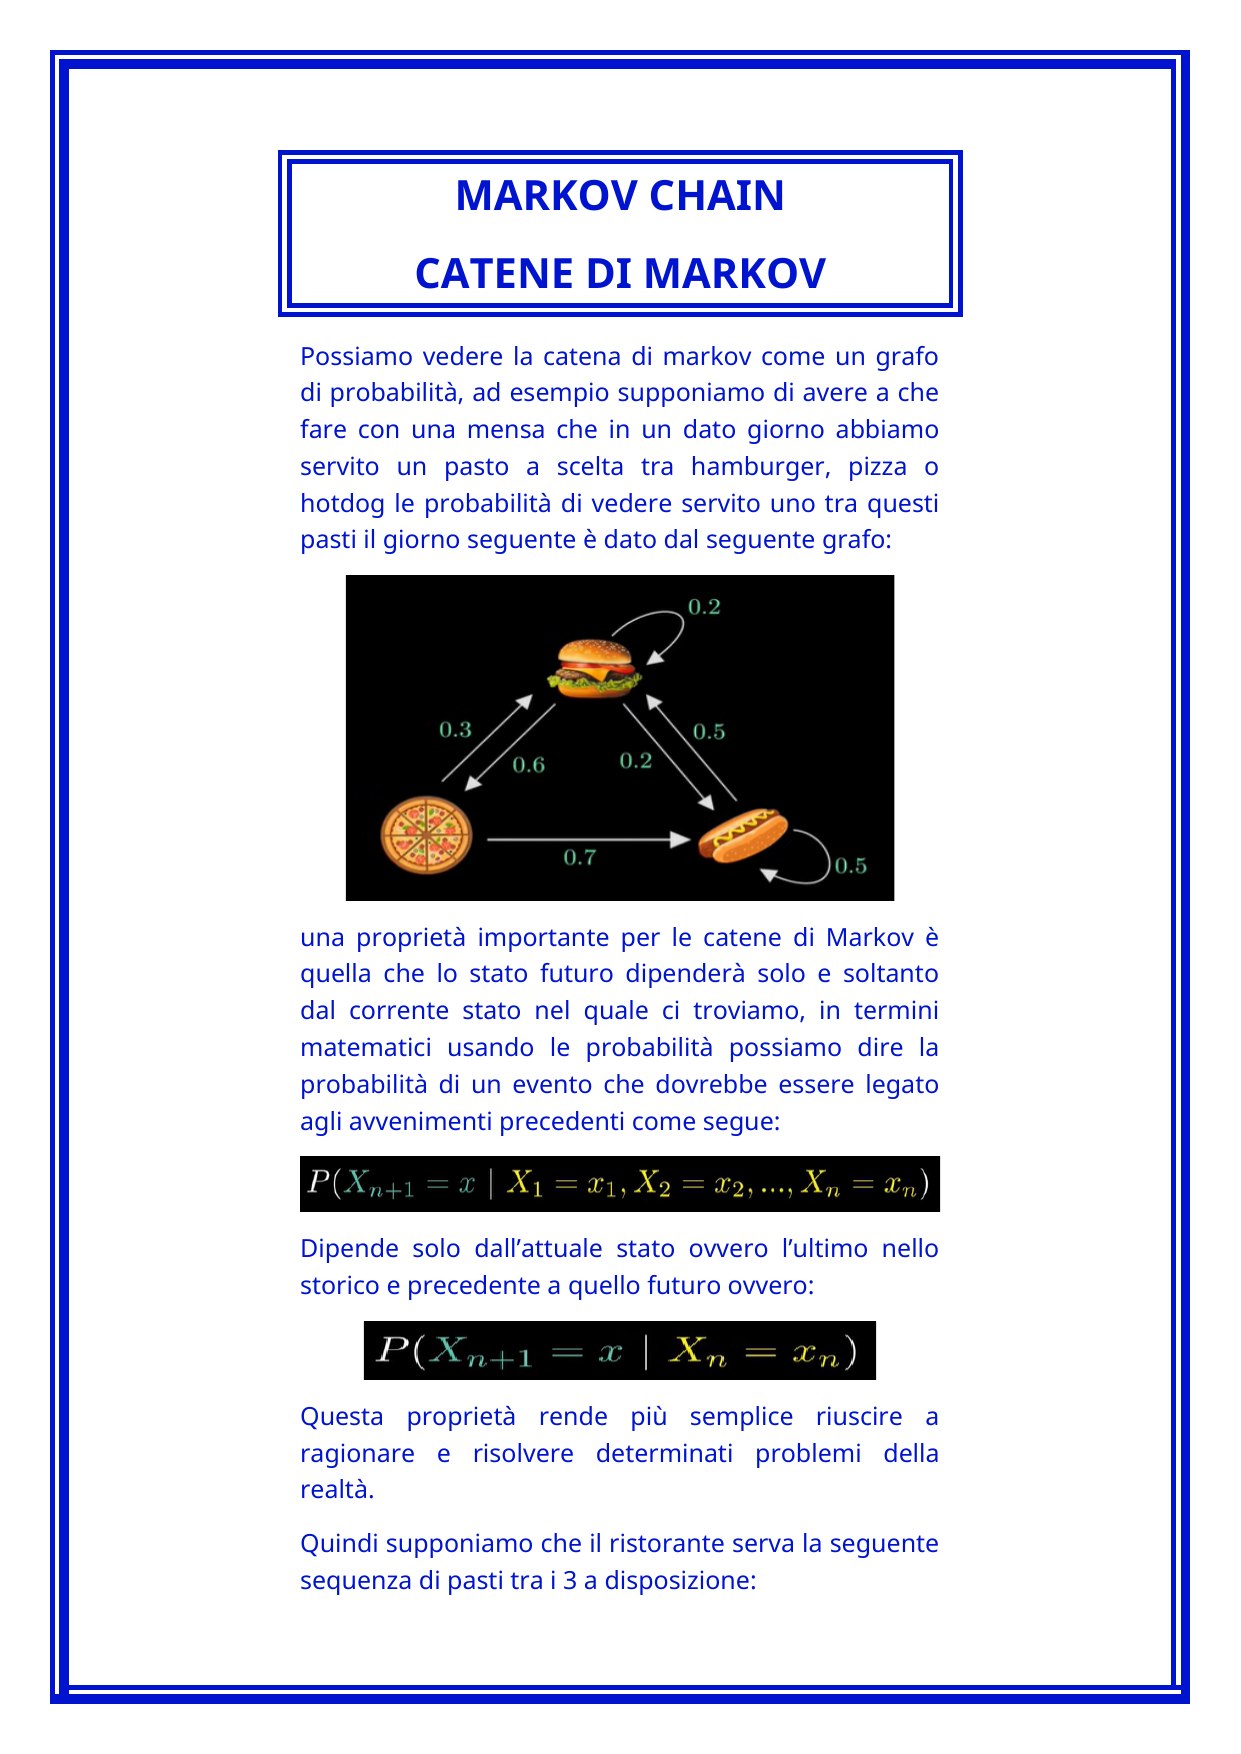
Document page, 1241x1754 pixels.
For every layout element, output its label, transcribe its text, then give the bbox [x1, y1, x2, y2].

text Dipende solo dall’attuale stato ovvero l’ultimo nello storico e precedente a quello futuro ovvero: [300, 1231, 940, 1302]
text MARKOV CHAIN [282, 155, 958, 223]
picture [345, 575, 895, 901]
text CATENE DI MARKOV [282, 228, 958, 312]
text Possiamo vedere la catena di markov come un grafo di probabilità, ad esempio supponiamo di avere a che fare con una mensa che in un dato giorno abbiamo servito un pasto a scelta tra hamburger, pizza o hotdog le probabilità di vedere servito uno tra questi pasti il giorno seguente è dato dal seguente grafo: [300, 338, 940, 556]
picture [300, 1156, 941, 1212]
picture [363, 1321, 877, 1380]
text Quindi supponiamo che il ristorante serva la seguente sequenza di pasti tra i 3 a disposizione: [300, 1526, 940, 1596]
text Questa proprietà rende più semplice riuscire a ragionare e risolvere determinati problemi della realtà. [300, 1399, 940, 1506]
text una proprietà importante per le catene di Markov è quella che lo stato futuro dipenderà solo e soltanto dal corrente stato nel quale ci troviamo, in termini matematici usando le probabilità possiamo dire la probabilità di un evento che dovrebbe essere legato agli avvenimenti precedenti come segue: [300, 919, 940, 1137]
